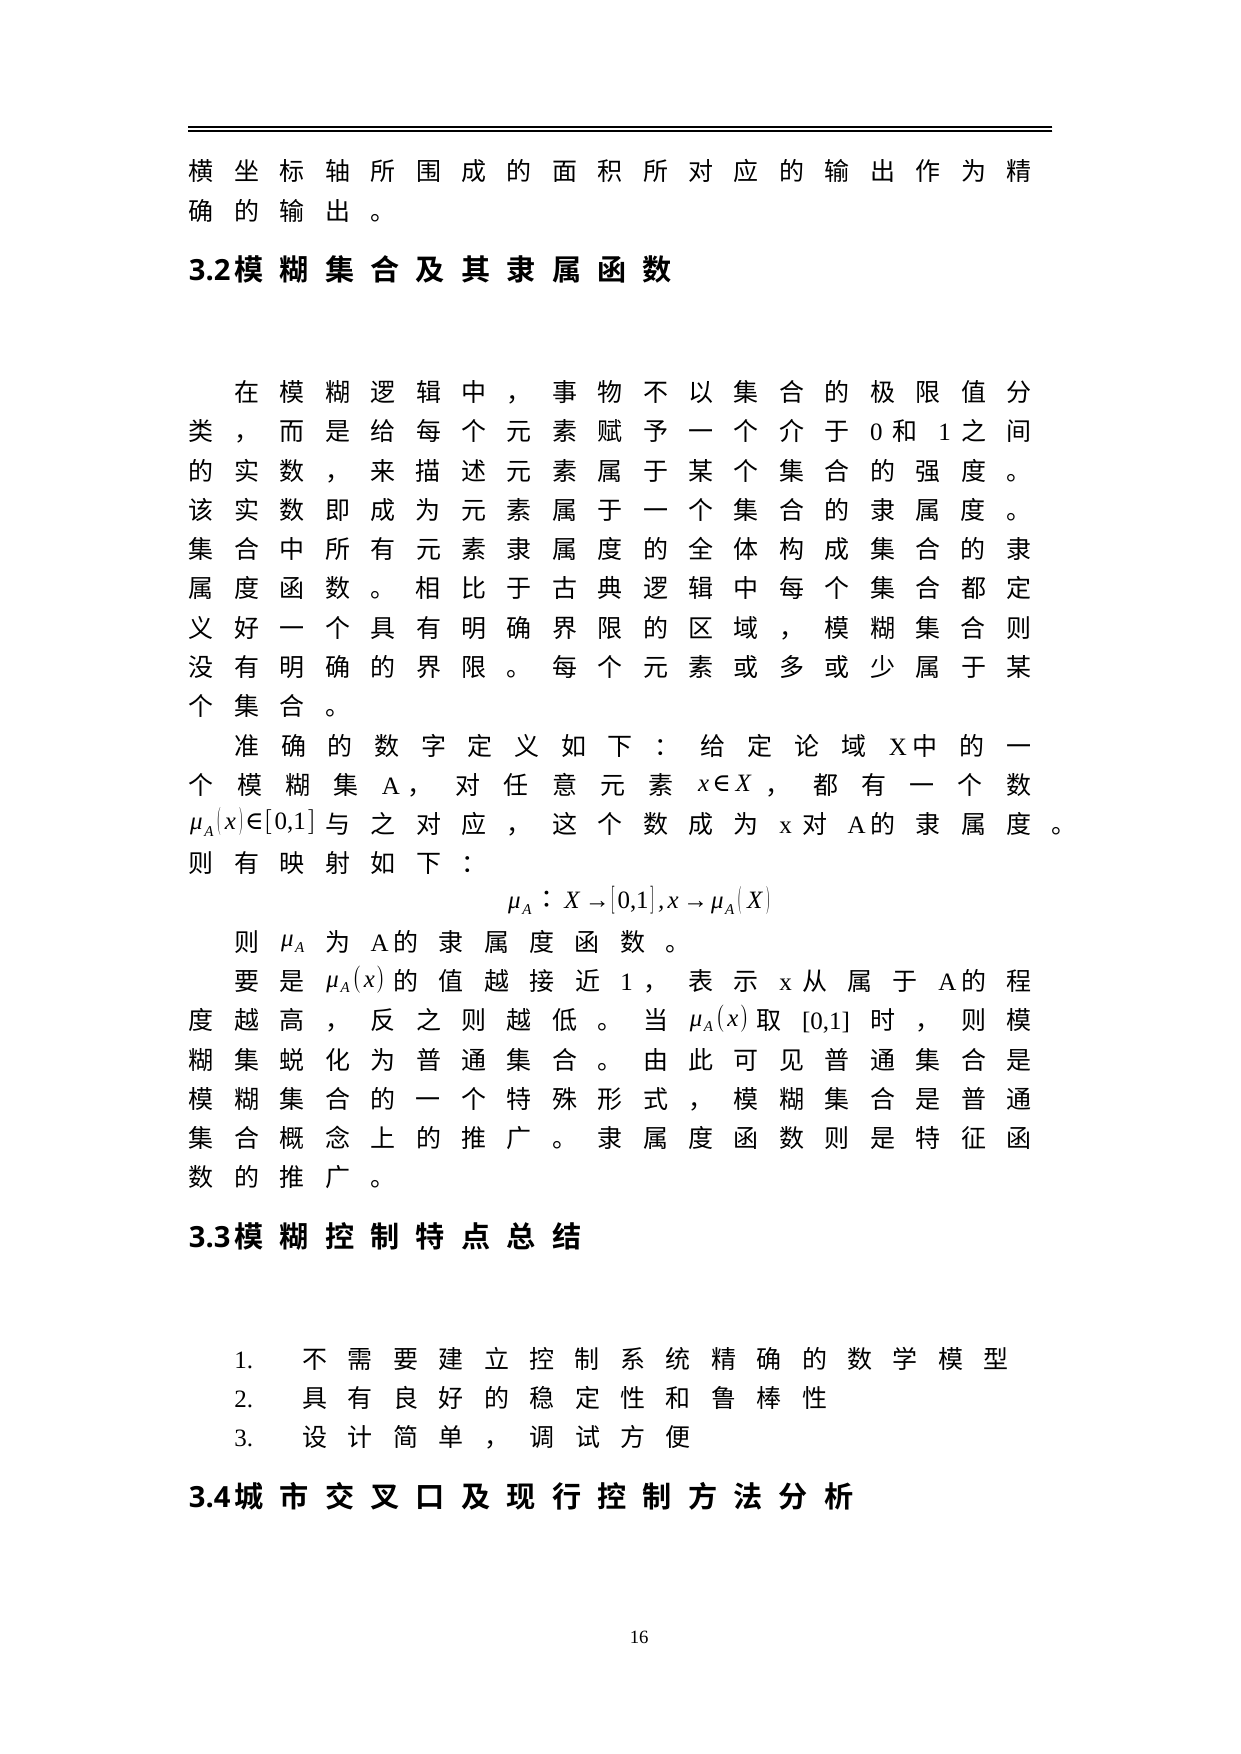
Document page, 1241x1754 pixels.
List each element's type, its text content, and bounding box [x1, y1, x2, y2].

text 准确的数字定义如下：给定论域X中的一个模糊集A，对任意元素，都有一个数与之对应，这个数成为x对A的隶属度。则有映射如下： [189, 724, 1052, 882]
text 在模糊逻辑中，事物不以集合的极限值分类，而是给每个元素赋予一个介于0和1之间的实数，来描述元素属于某个集合的强度。该实数即成为元素属于一个集合的隶属度。集合中所有元素隶属度的全体构成集合的隶属度函数。相比于古典逻辑中每个集合都定义好一个具有明确界限的区域，模糊集合则没有明确的界限。每个元素或多或少属于某个集合。 [189, 371, 1052, 724]
list 设计简单，调试方便 [234, 1416, 1052, 1456]
list 不需要建立控制系统精确的数学模型 [234, 1338, 1052, 1377]
list 具有良好的稳定性和鲁棒性 [234, 1377, 1052, 1416]
text 要是的值越接近1，表示x从属于A的程度越高，反之则越低。当取[0,1]时，则模糊集蜕化为普通集合。由此可见普通集合是模糊集合的一个特殊形式，模糊集合是普通集合概念上的推广。隶属度函数则是特征函数的推广。 [189, 960, 1052, 1196]
text 则为A的隶属度函数。 [189, 921, 1052, 960]
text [189, 150, 1052, 229]
text 3.3模糊控制特点总结 [189, 1196, 1052, 1274]
text 3.4城市交叉口及现行控制方法分析 [189, 1456, 1052, 1534]
text 3.2模糊集合及其隶属函数 [189, 229, 1052, 307]
